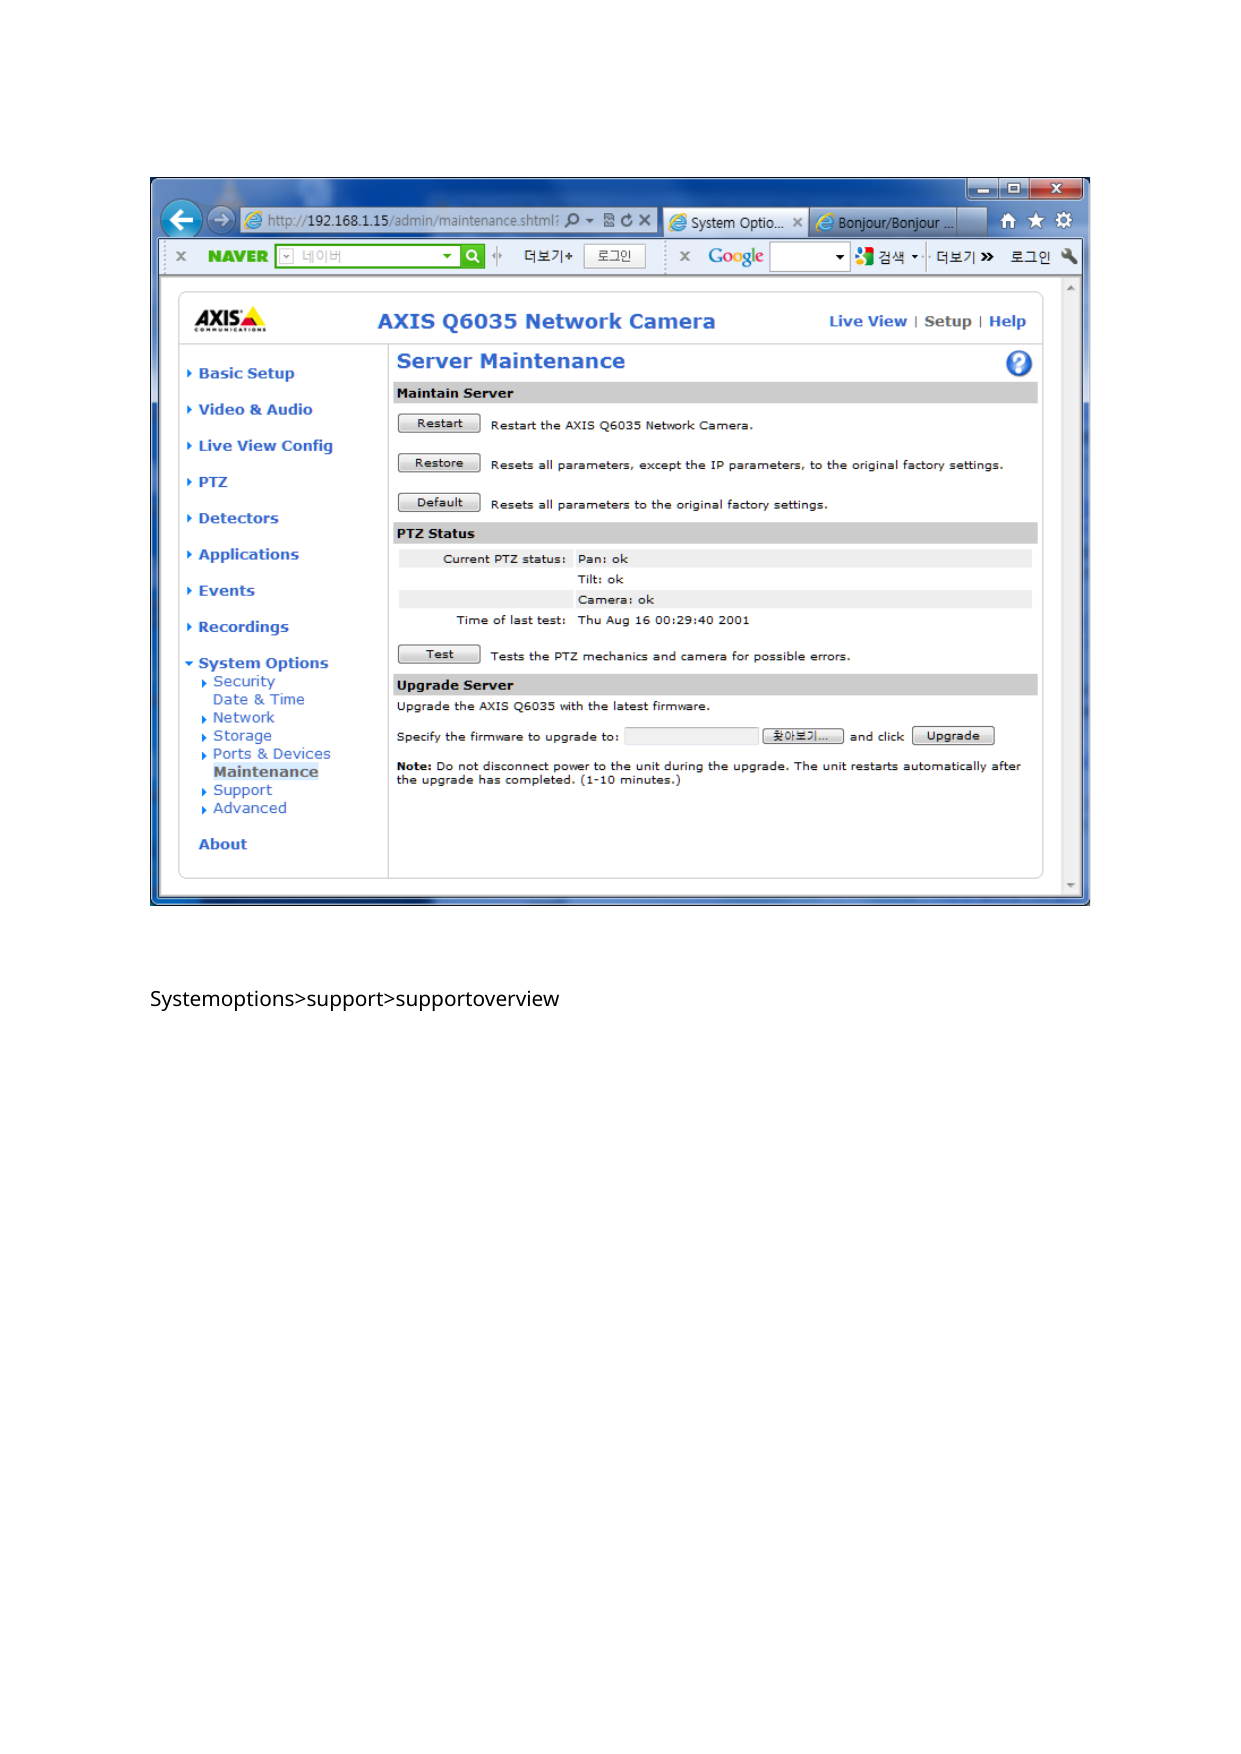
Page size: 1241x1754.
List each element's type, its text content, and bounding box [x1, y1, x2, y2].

picture [150, 177, 1091, 906]
text Systemoptions>support>supportoverview [150, 984, 1090, 1013]
